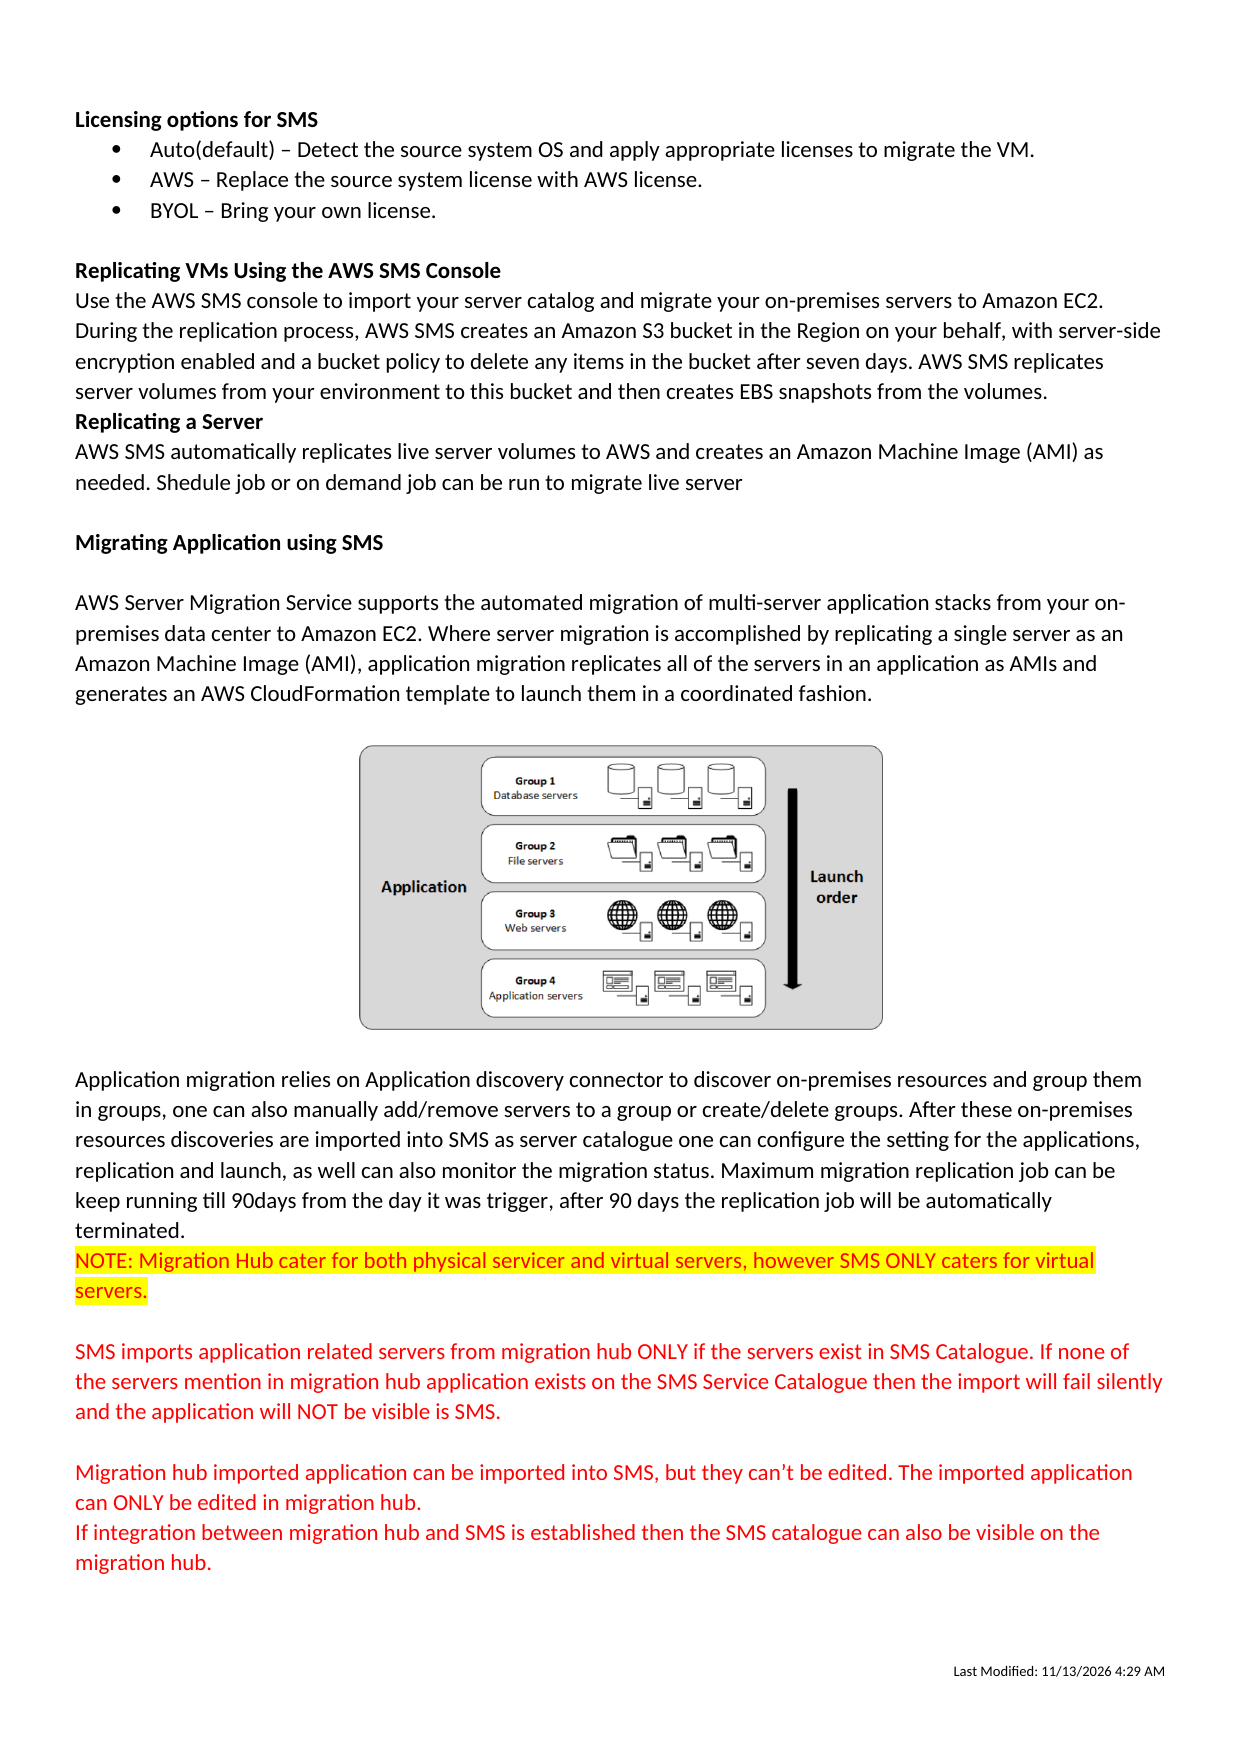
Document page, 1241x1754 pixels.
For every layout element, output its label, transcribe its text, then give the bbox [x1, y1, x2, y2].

text Migrating Application using SMS [75, 528, 1165, 556]
text AWS SMS automatically replicates live server volumes to AWS and creates an Amazon Machine Image (AMI) as needed. Shedule job or on demand job can be run to migrate live server [75, 437, 1165, 496]
text Replicating VMs Using the AWS SMS Console [75, 256, 1165, 284]
text Licensing options for SMS [75, 105, 1165, 133]
text Application migration relies on Application discovery connector to discover on-premises resources and group them in groups, one can also manually add/remove servers to a group or create/delete groups. After these on-premises resources discoveries are imported into SMS as server catalogue one can configure the setting for the applications, replication and launch, as well can also monitor the migration status. Maximum migration replication job can be keep running till 90days from the day it was trigger, after 90 days the replication job will be automatically terminated. [75, 1065, 1165, 1244]
text NOTE: Migration Hub cater for both physical servicer and virtual servers, however SMS ONLY caters for virtual servers. [75, 1246, 1165, 1305]
text If integration between migration hub and SMS is established then the SMS catalogue can also be visible on the migration hub. [75, 1518, 1165, 1577]
picture [354, 739, 886, 1033]
text AWS Server Migration Service supports the automated migration of multi-server application stacks from your on-premises data center to Amazon EC2. Where server migration is accomplished by replicating a single server as an Amazon Machine Image (AMI), application migration replicates all of the servers in an application as AMIs and generates an AWS CloudFormation template to launch them in a coordinated fashion. [75, 588, 1165, 707]
text Replicating a Server [75, 407, 1165, 435]
text During the replication process, AWS SMS creates an Amazon S3 bucket in the Region on your behalf, with server-side encryption enabled and a bucket policy to delete any items in the bucket after seven days. AWS SMS replicates server volumes from your environment to this bucket and then creates EBS snapshots from the volumes. [75, 317, 1165, 405]
list Auto(default) – Detect the source system OS and apply appropriate licenses to migrate the VM. [112, 135, 1165, 163]
list BYOL – Bring your own license. [112, 196, 1165, 224]
text SMS imports application related servers from migration hub ONLY if the servers exist in SMS Catalogue. If none of the servers mention in migration hub application exists on the SMS Service Catalogue then the import will fail silently and the application will NOT be visible is SMS. [75, 1337, 1165, 1426]
list AWS – Replace the source system license with AWS license. [112, 166, 1165, 194]
text Use the AWS SMS console to import your server catalog and migrate your on-premises servers to Amazon EC2. [75, 286, 1165, 314]
text Migration hub imported application can be imported into SMS, but they can’t be edited. The imported application can ONLY be edited in migration hub. [75, 1458, 1165, 1516]
